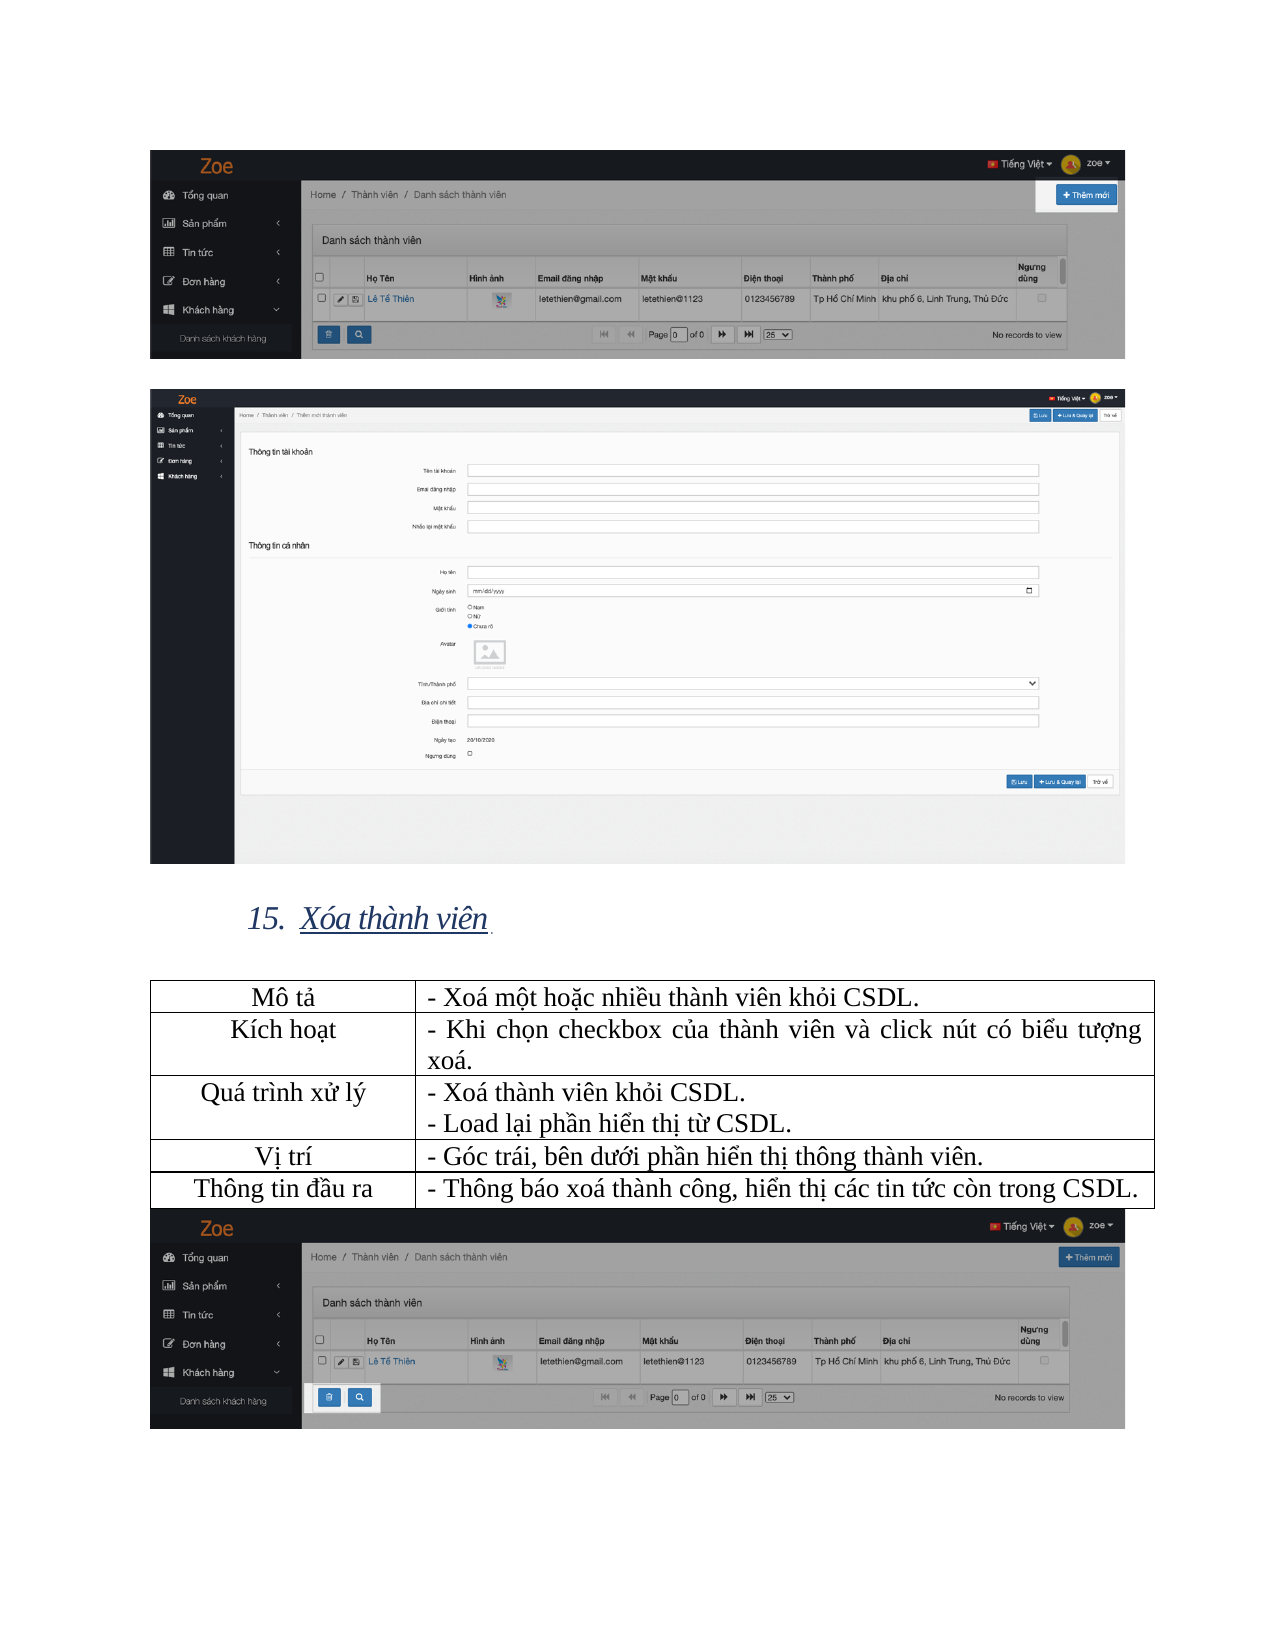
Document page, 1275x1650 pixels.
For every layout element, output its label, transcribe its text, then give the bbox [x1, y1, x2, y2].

table_cell - Góc trái, bên dưới phần hiển thị thông thành viên. [416, 1140, 1154, 1171]
table_cell Kích hoạt [151, 1013, 415, 1075]
table_header - Xoá một hoặc nhiều thành viên khỏi CSDL. [416, 981, 1154, 1012]
table_cell Quá trình xử lý [151, 1076, 415, 1139]
picture [150, 150, 1125, 359]
table_cell - Thông báo xoá thành công, hiển thị các tin tức còn trong CSDL. [416, 1173, 1154, 1208]
subtitle Xóa thành viên [247, 898, 1125, 937]
table_header Mô tả [151, 981, 415, 1012]
picture [150, 389, 1125, 864]
table_cell - Xoá thành viên khỏi CSDL. - Load lại phần hiển thị từ CSDL. [416, 1076, 1154, 1139]
table_cell Vị trí [151, 1140, 415, 1171]
table_cell - Khi chọn checkbox của thành viên và click nút có biểu tượng xoá. [416, 1013, 1154, 1075]
picture [150, 1209, 1125, 1429]
table_cell Thông tin đầu ra [151, 1173, 415, 1208]
